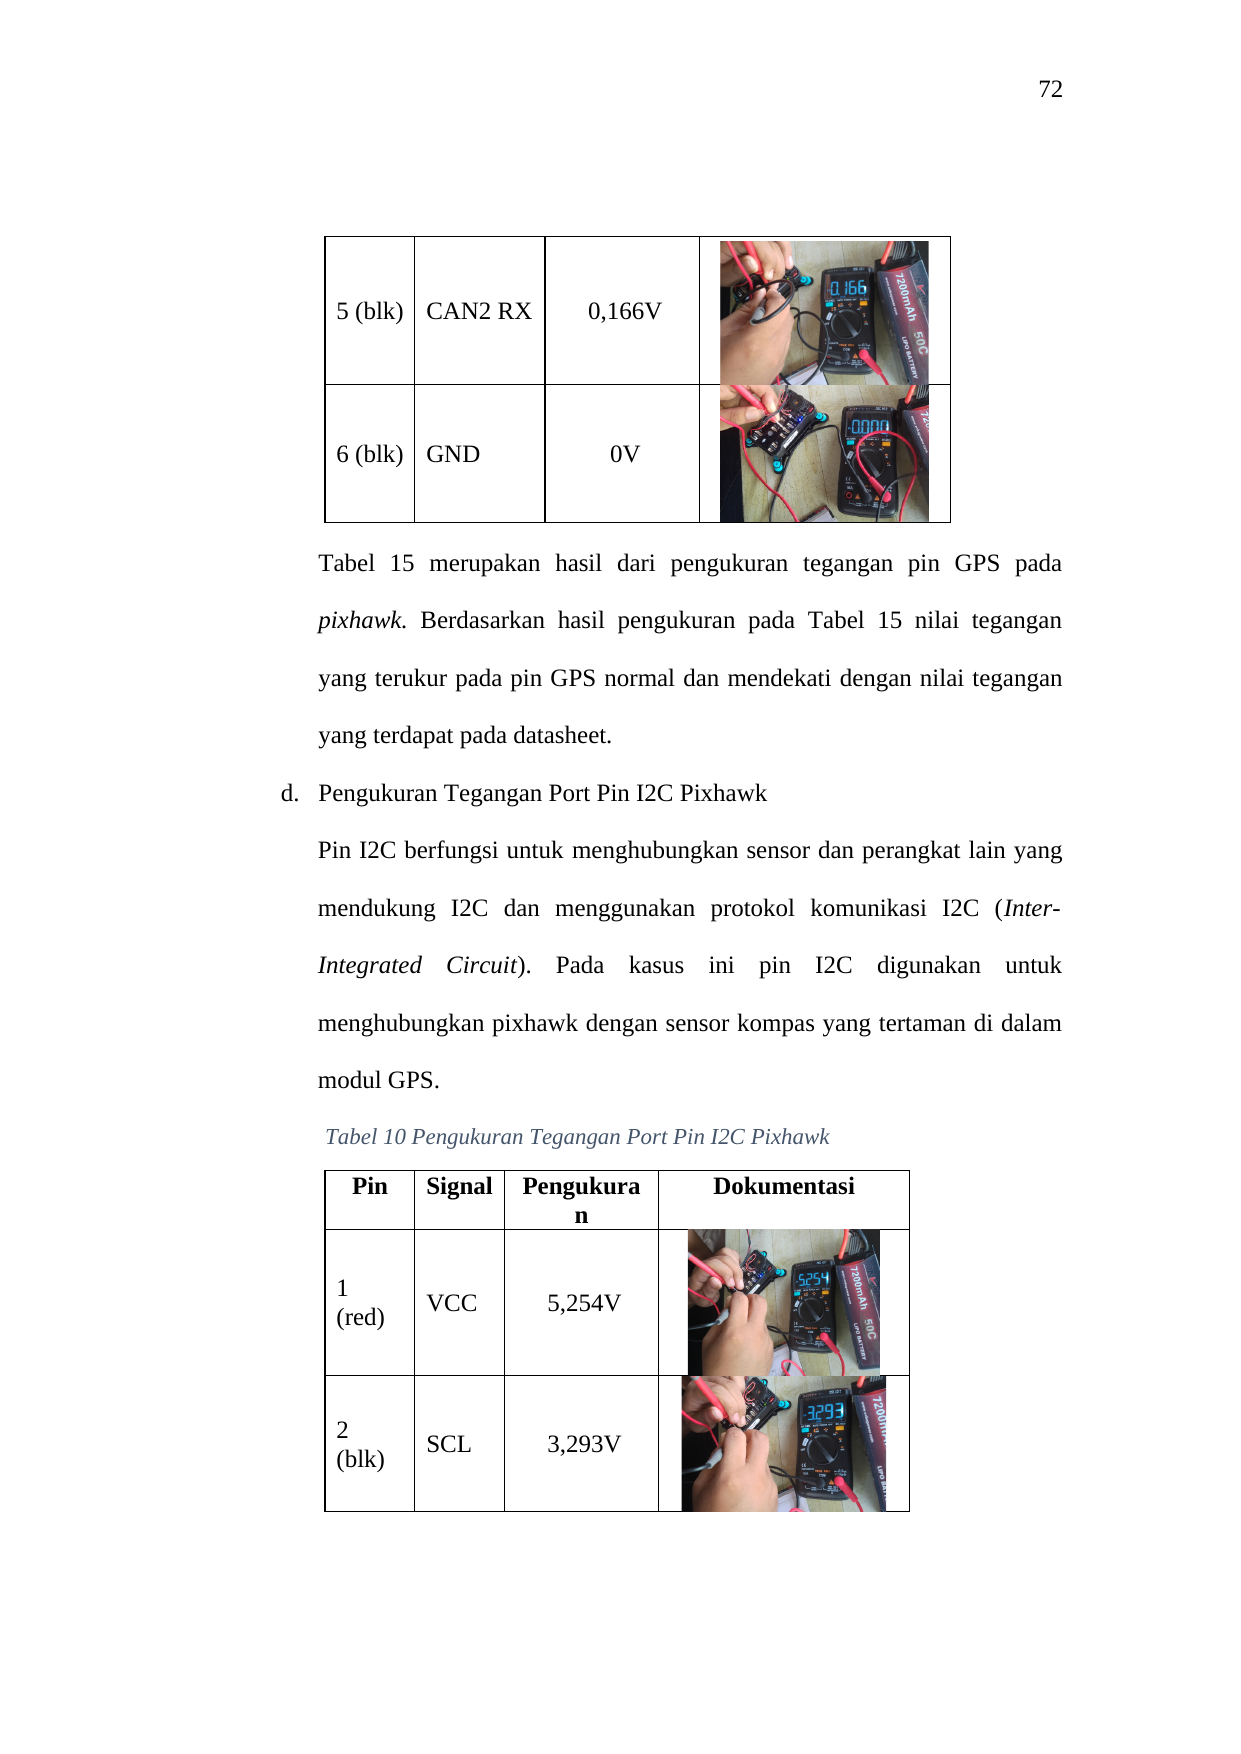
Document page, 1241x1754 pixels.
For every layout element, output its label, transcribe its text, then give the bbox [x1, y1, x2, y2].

table_cell 2 (blk) [326, 1376, 414, 1511]
list Pengukuran Tegangan Port Pin I2C Pixhawk [281, 778, 1063, 807]
table_cell 5 (blk) [326, 237, 414, 384]
table_cell VCC [415, 1230, 504, 1375]
table_cell 5,254V [505, 1230, 658, 1375]
table_header Signal [415, 1171, 504, 1228]
table_header Dokumentasi [659, 1171, 909, 1228]
table_cell [880, 1230, 909, 1375]
table_cell [659, 1376, 681, 1511]
text Tabel 10 Pengukuran Tegangan Port Pin I2C Pixhawk [325, 1123, 1063, 1149]
table_cell [700, 237, 950, 384]
table_cell 3,293V [505, 1376, 658, 1511]
table_cell 6 (blk) [326, 385, 414, 522]
table_cell [930, 385, 950, 522]
table_cell GND [415, 385, 544, 522]
table_cell [659, 1230, 687, 1375]
table_cell [700, 385, 720, 522]
table_cell 0,166V [546, 237, 699, 384]
table_cell CAN2 RX [415, 237, 544, 384]
table_header Pin [326, 1171, 414, 1228]
list Tabel 15 merupakan hasil dari pengukuran tegangan pin GPS pada pixhawk. Berdasarkan hasil pengukuran pada Tabel 15 nilai tegangan yang terukur pada pin GPS normal dan mendekati dengan nilai tegangan yang terdapat pada datasheet. [318, 548, 1063, 749]
table_cell [887, 1376, 909, 1511]
table_cell SCL [415, 1376, 504, 1511]
picture [681, 1229, 887, 1512]
table_header Pengukuran [505, 1171, 658, 1228]
table_cell 0V [546, 385, 699, 522]
table_cell 1 (red) [326, 1230, 414, 1375]
picture [720, 241, 930, 522]
list Pin I2C berfungsi untuk menghubungkan sensor dan perangkat lain yang mendukung I2C dan menggunakan protokol komunikasi I2C (Inter-Integrated Circuit). Pada kasus ini pin I2C digunakan untuk menghubungkan pixhawk dengan sensor kompas yang tertaman di dalam modul GPS. [318, 835, 1063, 1094]
